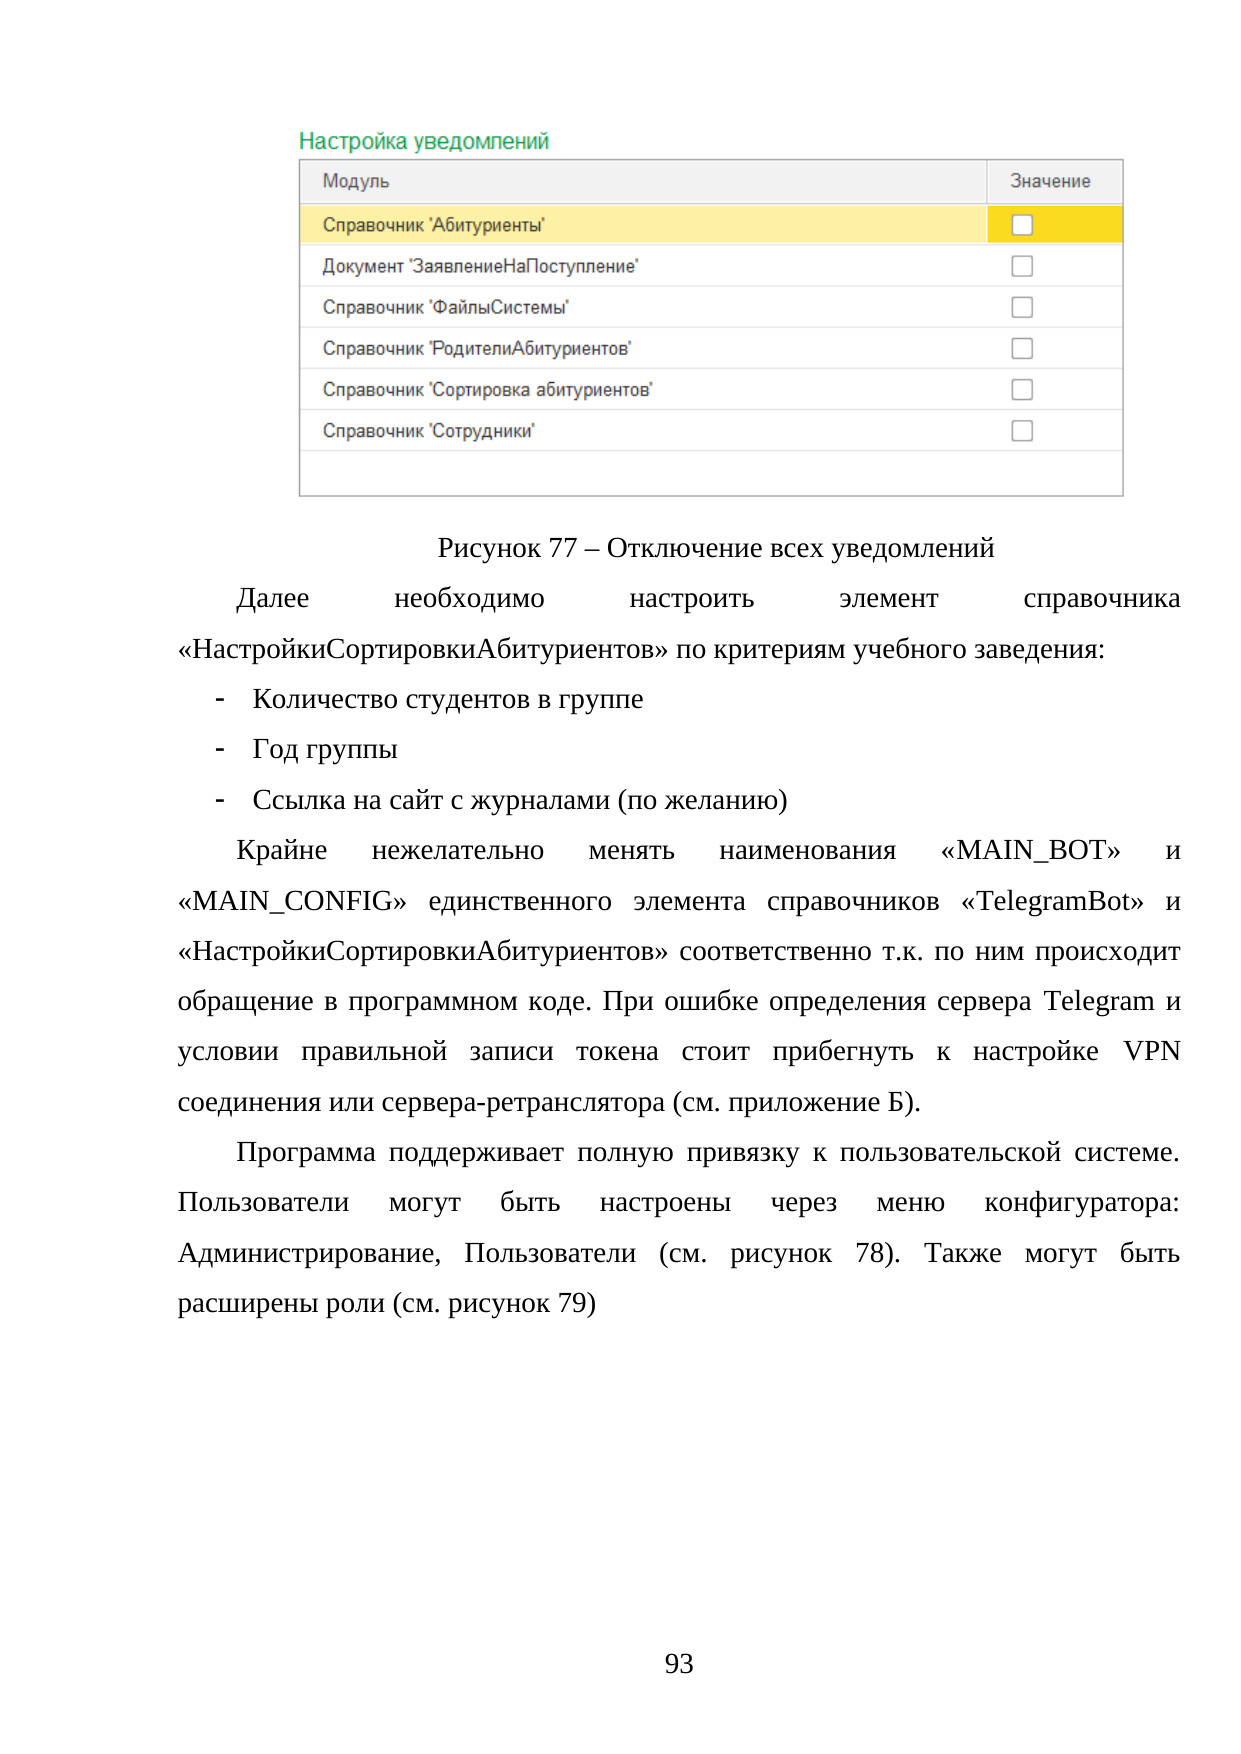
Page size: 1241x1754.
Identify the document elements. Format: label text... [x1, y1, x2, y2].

list Год группы [215, 731, 1181, 765]
text Далее необходимо настроить элемент справочника «НастройкиСортировкиАбитуриентов» по критериям учебного заведения: [177, 580, 1181, 664]
text Программа поддерживает полную привязку к пользовательской системе. Пользователи могут быть настроены через меню конфигуратора: Администрирование, Пользователи (см. рисунок 78). Также могут быть расширены роли (см. рисунок 79) [177, 1134, 1181, 1319]
list Количество студентов в группе [215, 681, 1181, 715]
picture [282, 118, 1150, 514]
text Крайне нежелательно менять наименования «MAIN_BOT» и «MAIN_CONFIG» единственного элемента справочников «TelegramBot» и «НастройкиСортировкиАбитуриентов» соответственно т.к. по ним происходит обращение в программном коде. При ошибке определения сервера Telegram и условии правильной записи токена стоит прибегнуть к настройке VPN соединения или сервера-ретранслятора (см. приложение Б). [177, 832, 1181, 1117]
list Ссылка на сайт с журналами (по желанию) [215, 782, 1181, 816]
text Рисунок 77 – Отключение всех уведомлений [177, 530, 1181, 564]
